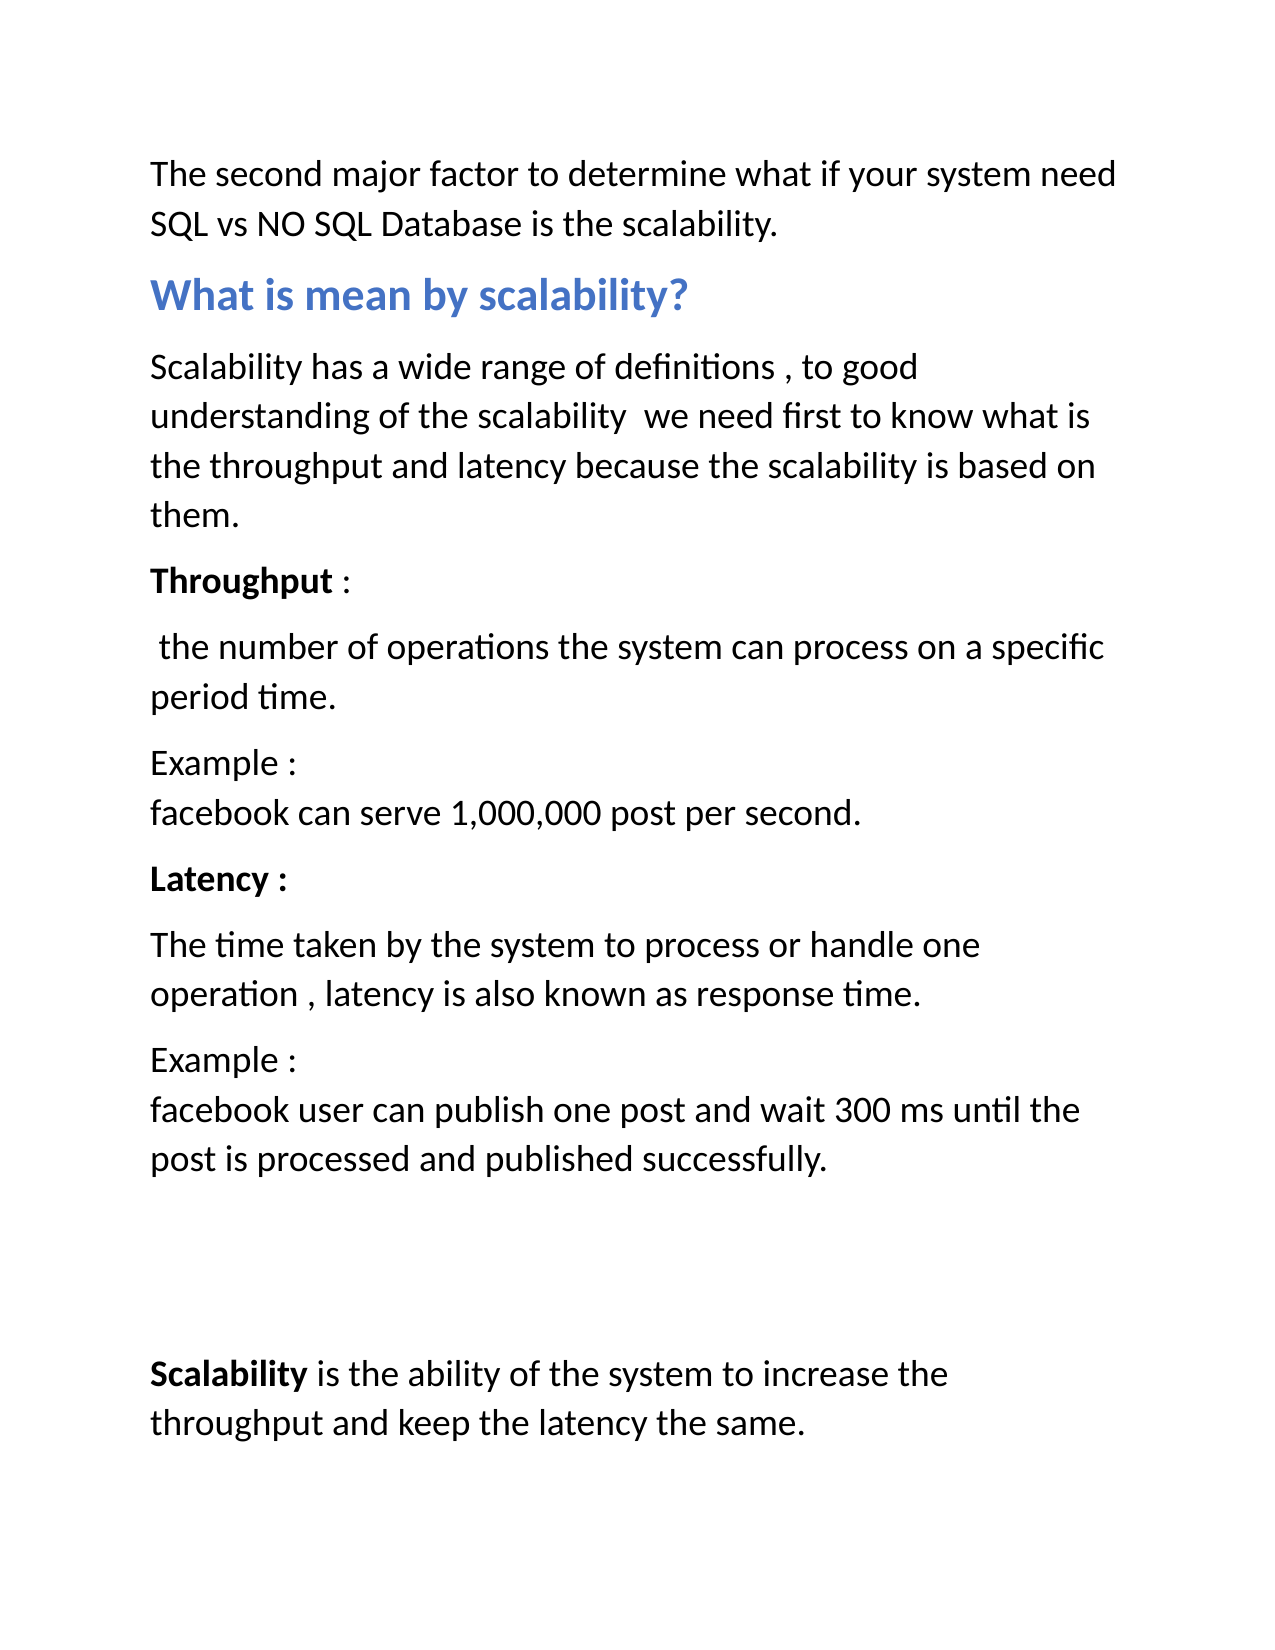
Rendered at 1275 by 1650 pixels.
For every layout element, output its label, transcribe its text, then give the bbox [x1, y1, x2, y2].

text Scalability is the ability of the system to increase the throughput and keep the latency the same. [150, 1201, 1125, 1445]
text Example : facebook can serve 1,000,000 post per second. [150, 739, 1125, 834]
text the number of operations the system can process on a specific period time. [150, 623, 1125, 719]
text What is mean by scalability? [150, 266, 1125, 322]
text Example : facebook user can publish one post and wait 300 ms until the post is processed and published successfully. [150, 1036, 1125, 1181]
text Throughput : [150, 557, 1125, 603]
text Latency : [150, 854, 1125, 900]
text The time taken by the system to process or handle one operation , latency is also known as response time. [150, 921, 1125, 1016]
text Scalability has a wide range of definitions , to good understanding of the scalability we need first to know what is the throughput and latency because the scalability is based on them. [150, 343, 1125, 537]
text The second major factor to determine what if your system need SQL vs NO SQL Database is the scalability. [150, 150, 1125, 245]
